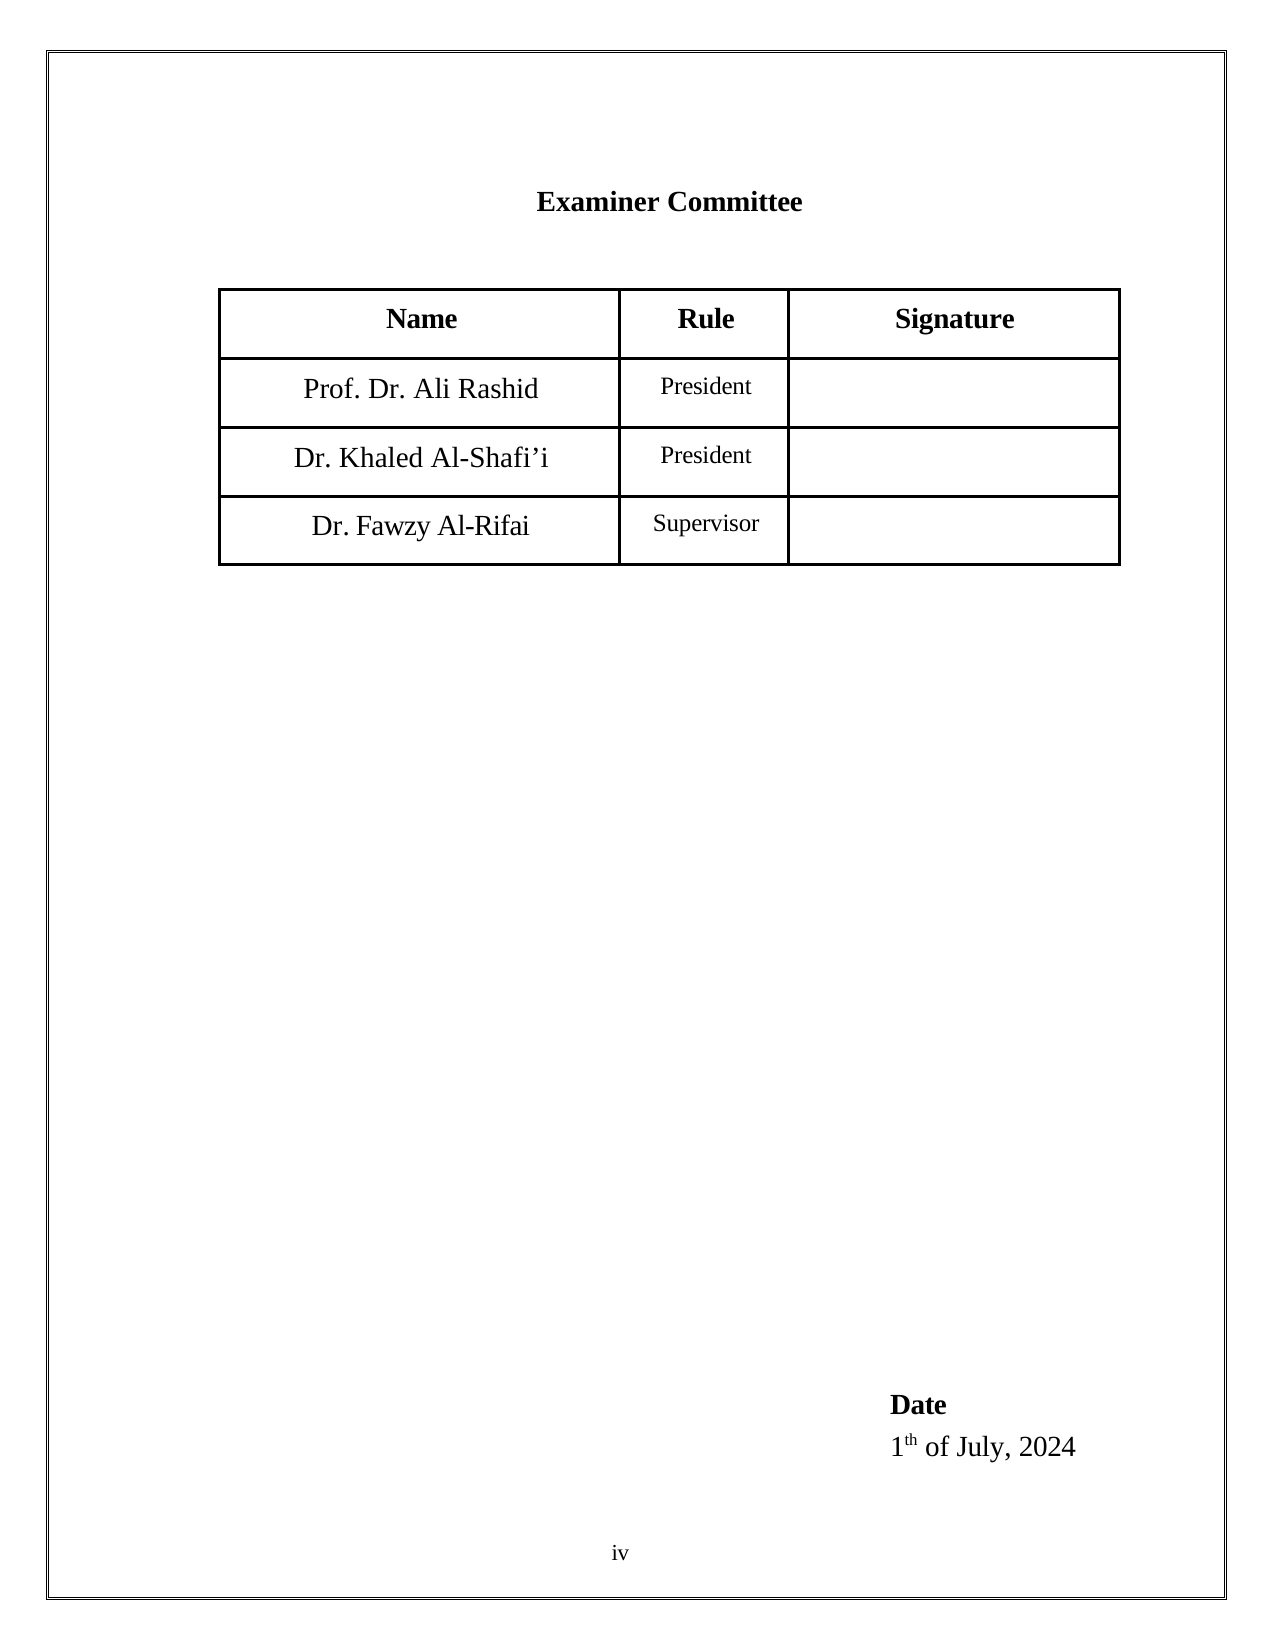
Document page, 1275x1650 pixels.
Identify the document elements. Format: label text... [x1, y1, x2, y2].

table_cell Supervisor [621, 498, 787, 563]
table_cell [790, 360, 1118, 426]
table_cell President [621, 429, 787, 495]
table_cell Dr. Fawzy Al-Rifai [221, 498, 618, 563]
table_header Signature [790, 291, 1118, 357]
table_cell [790, 498, 1118, 563]
table_cell Dr. Khaled Al-Shafi’i [221, 429, 618, 495]
text Date [890, 1387, 1224, 1421]
table_cell President [621, 360, 787, 426]
table_cell Prof. Dr. Ali Rashid [221, 360, 618, 426]
table_header Rule [621, 291, 787, 357]
text 1th of July, 2024 [890, 1429, 1224, 1463]
subtitle Examiner Committee [477, 184, 862, 218]
table_header Name [221, 291, 618, 357]
table_cell [790, 429, 1118, 495]
